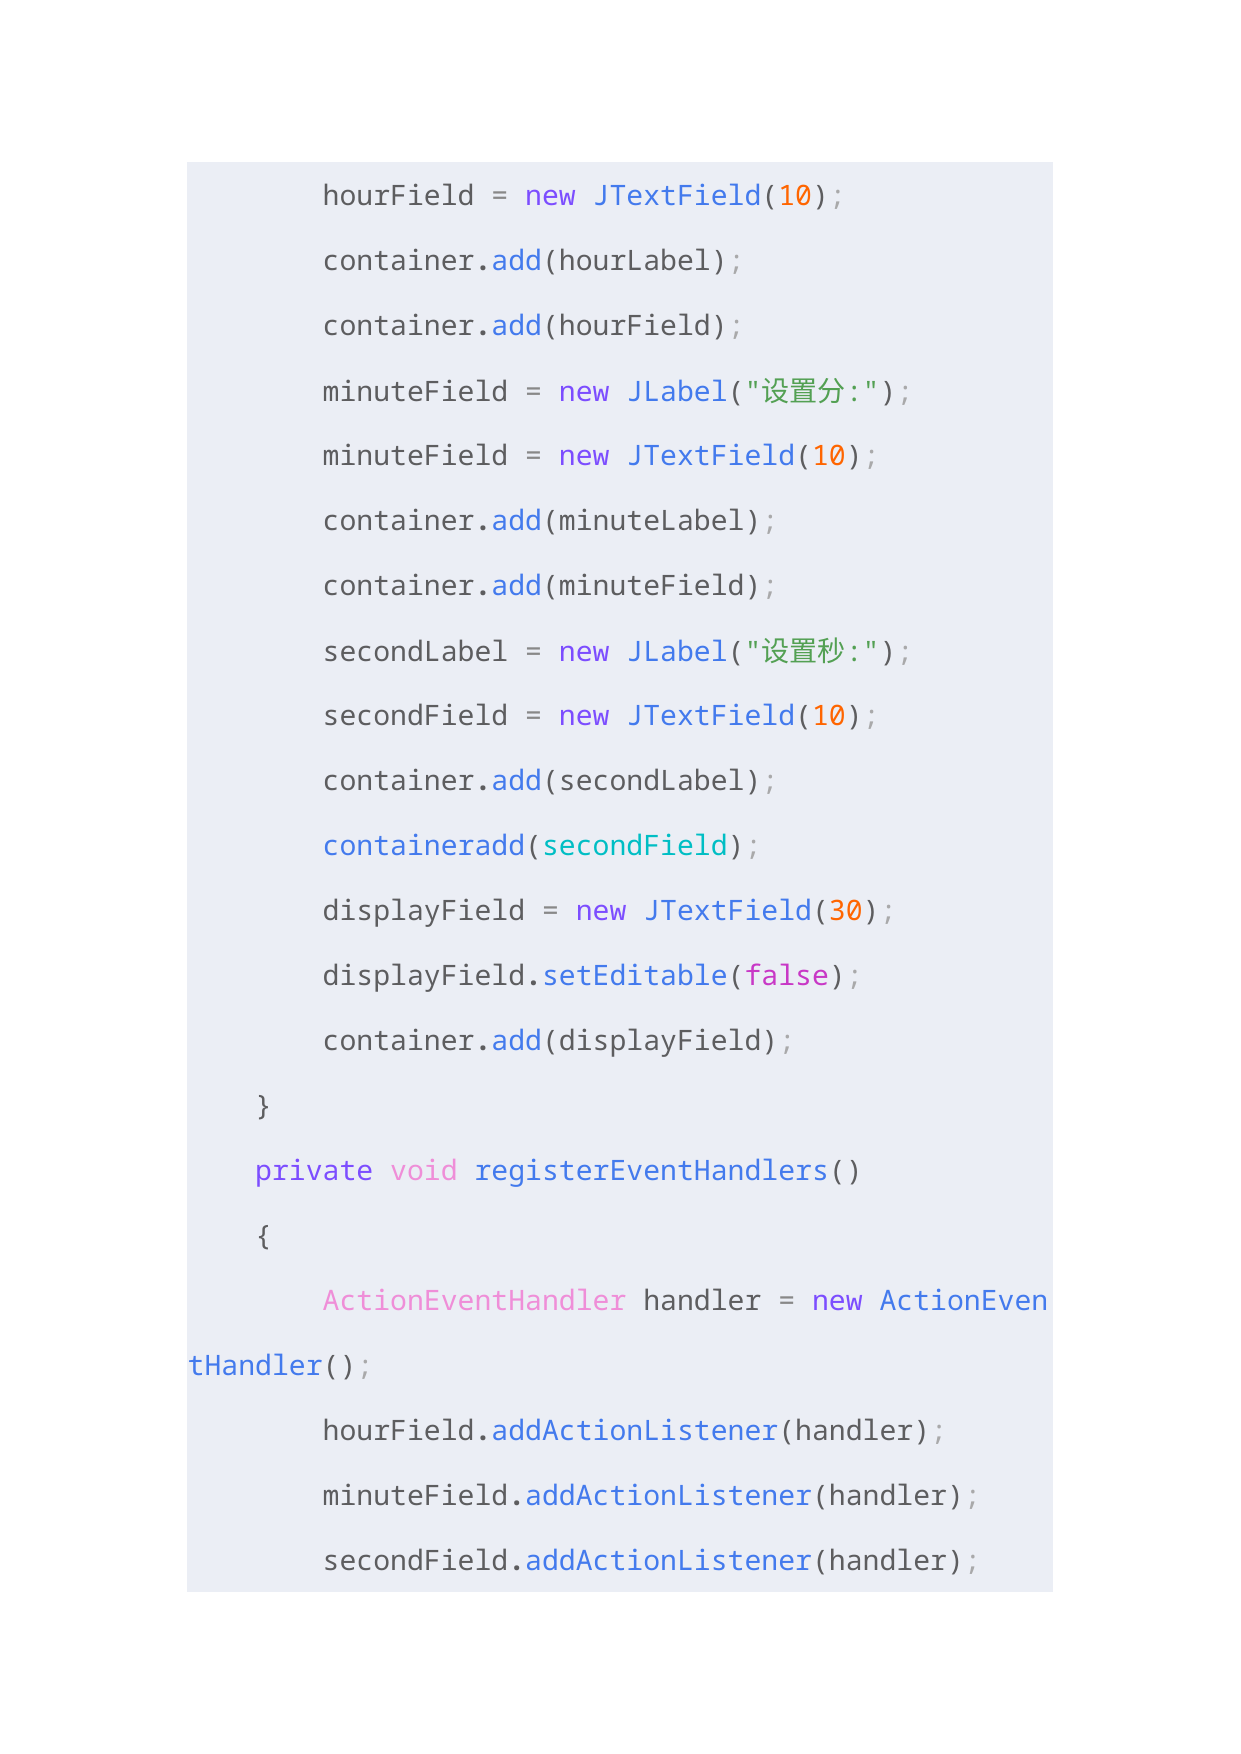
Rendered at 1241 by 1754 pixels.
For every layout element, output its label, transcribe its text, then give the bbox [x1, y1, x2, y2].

text containeradd(secondField); [187, 812, 1053, 877]
text container.add(minuteField); [187, 552, 1053, 617]
text container.add(hourLabel); [187, 227, 1053, 292]
text container.add(hourField); [187, 292, 1053, 357]
text private void registerEventHandlers() [187, 1137, 1053, 1202]
text minuteField.addActionListener(handler); [187, 1462, 1053, 1527]
text } [187, 1072, 1053, 1137]
text secondLabel = new JLabel("设置秒:"); [187, 617, 1053, 682]
text displayField.setEditable(false); [187, 942, 1053, 1007]
text displayField = new JTextField(30); [187, 877, 1053, 942]
text container.add(displayField); [187, 1007, 1053, 1072]
text secondField.addActionListener(handler); [187, 1527, 1053, 1592]
text ActionEventHandler handler = new ActionEventHandler(); [187, 1267, 1053, 1397]
text container.add(secondLabel); [187, 747, 1053, 812]
text { [187, 1202, 1053, 1267]
text secondField = new JTextField(10); [187, 682, 1053, 747]
text hourField.addActionListener(handler); [187, 1397, 1053, 1462]
text minuteField = new JTextField(10); [187, 422, 1053, 487]
text container.add(minuteLabel); [187, 487, 1053, 552]
text hourField = new JTextField(10); [187, 162, 1053, 227]
text minuteField = new JLabel("设置分:"); [187, 357, 1053, 422]
